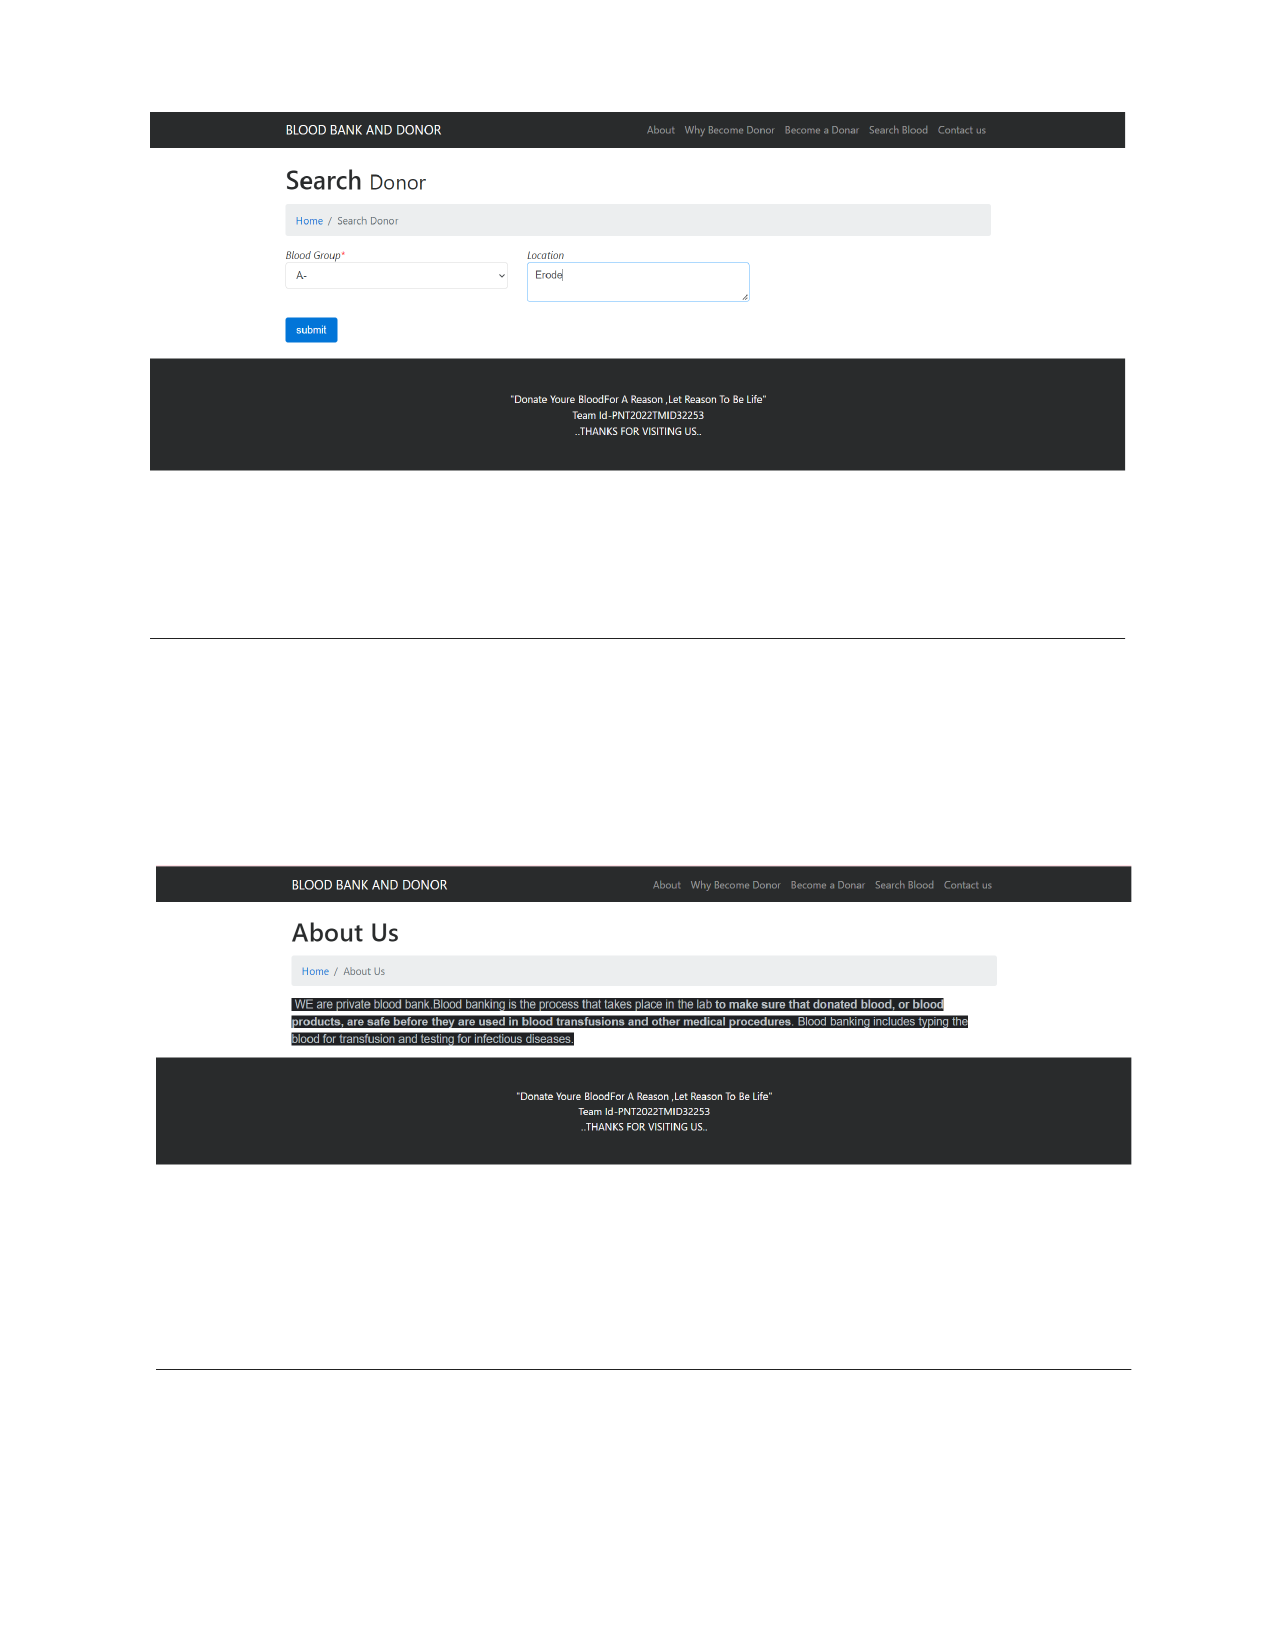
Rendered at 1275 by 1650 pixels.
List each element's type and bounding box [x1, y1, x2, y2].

picture [156, 865, 1132, 1370]
picture [150, 112, 1125, 639]
